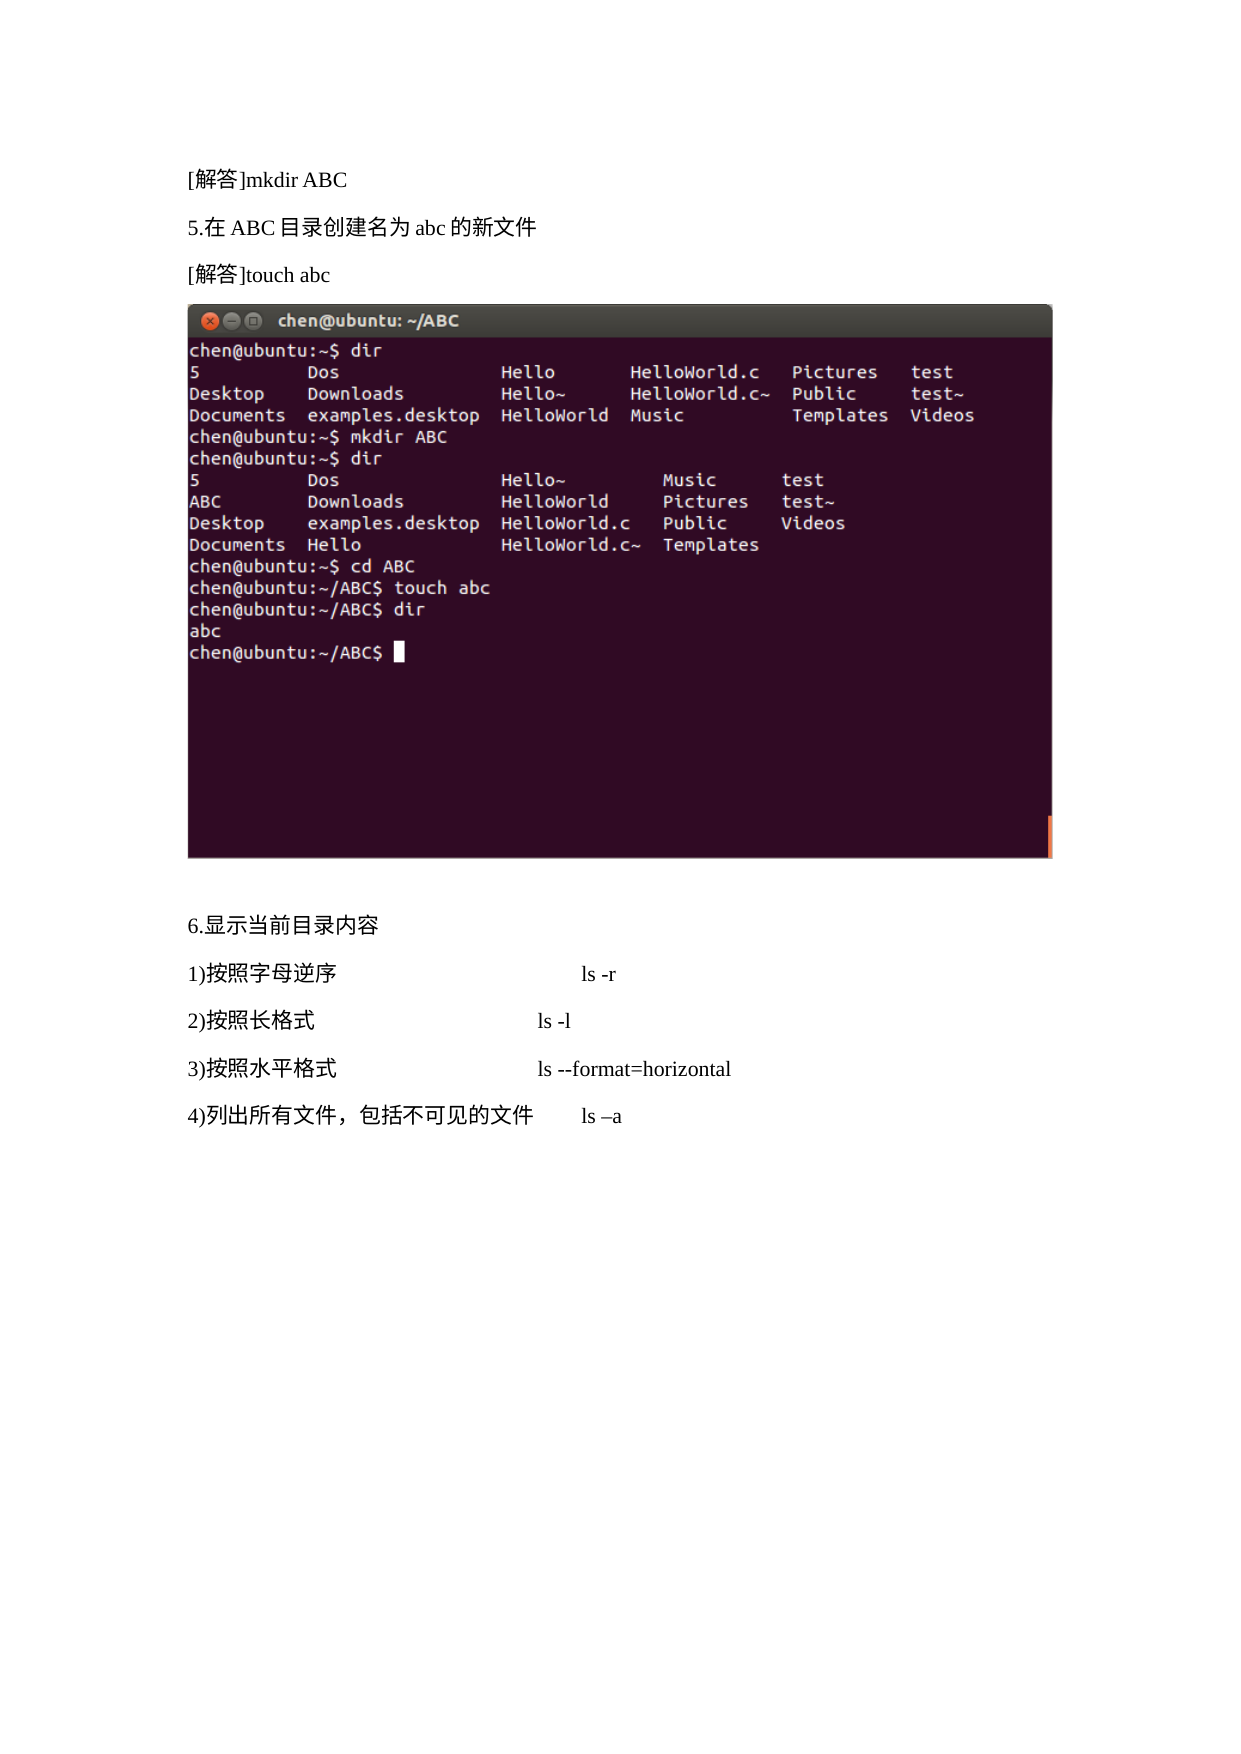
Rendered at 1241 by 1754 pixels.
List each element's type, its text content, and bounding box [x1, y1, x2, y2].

picture [187, 304, 1053, 859]
text 5.在ABC目录创建名为abc的新文件 [187, 209, 1053, 241]
text [解答]mkdir ABC [187, 162, 1053, 194]
text 6.显示当前目录内容 1)按照字母逆序 ls -r 2)按照长格式 ls -l 3)按照水平格式 ls --format=horizontal 4)列出所有文件，包括不可见的文件 ls –a [187, 908, 1053, 1130]
text [解答]touch abc [187, 257, 1053, 289]
